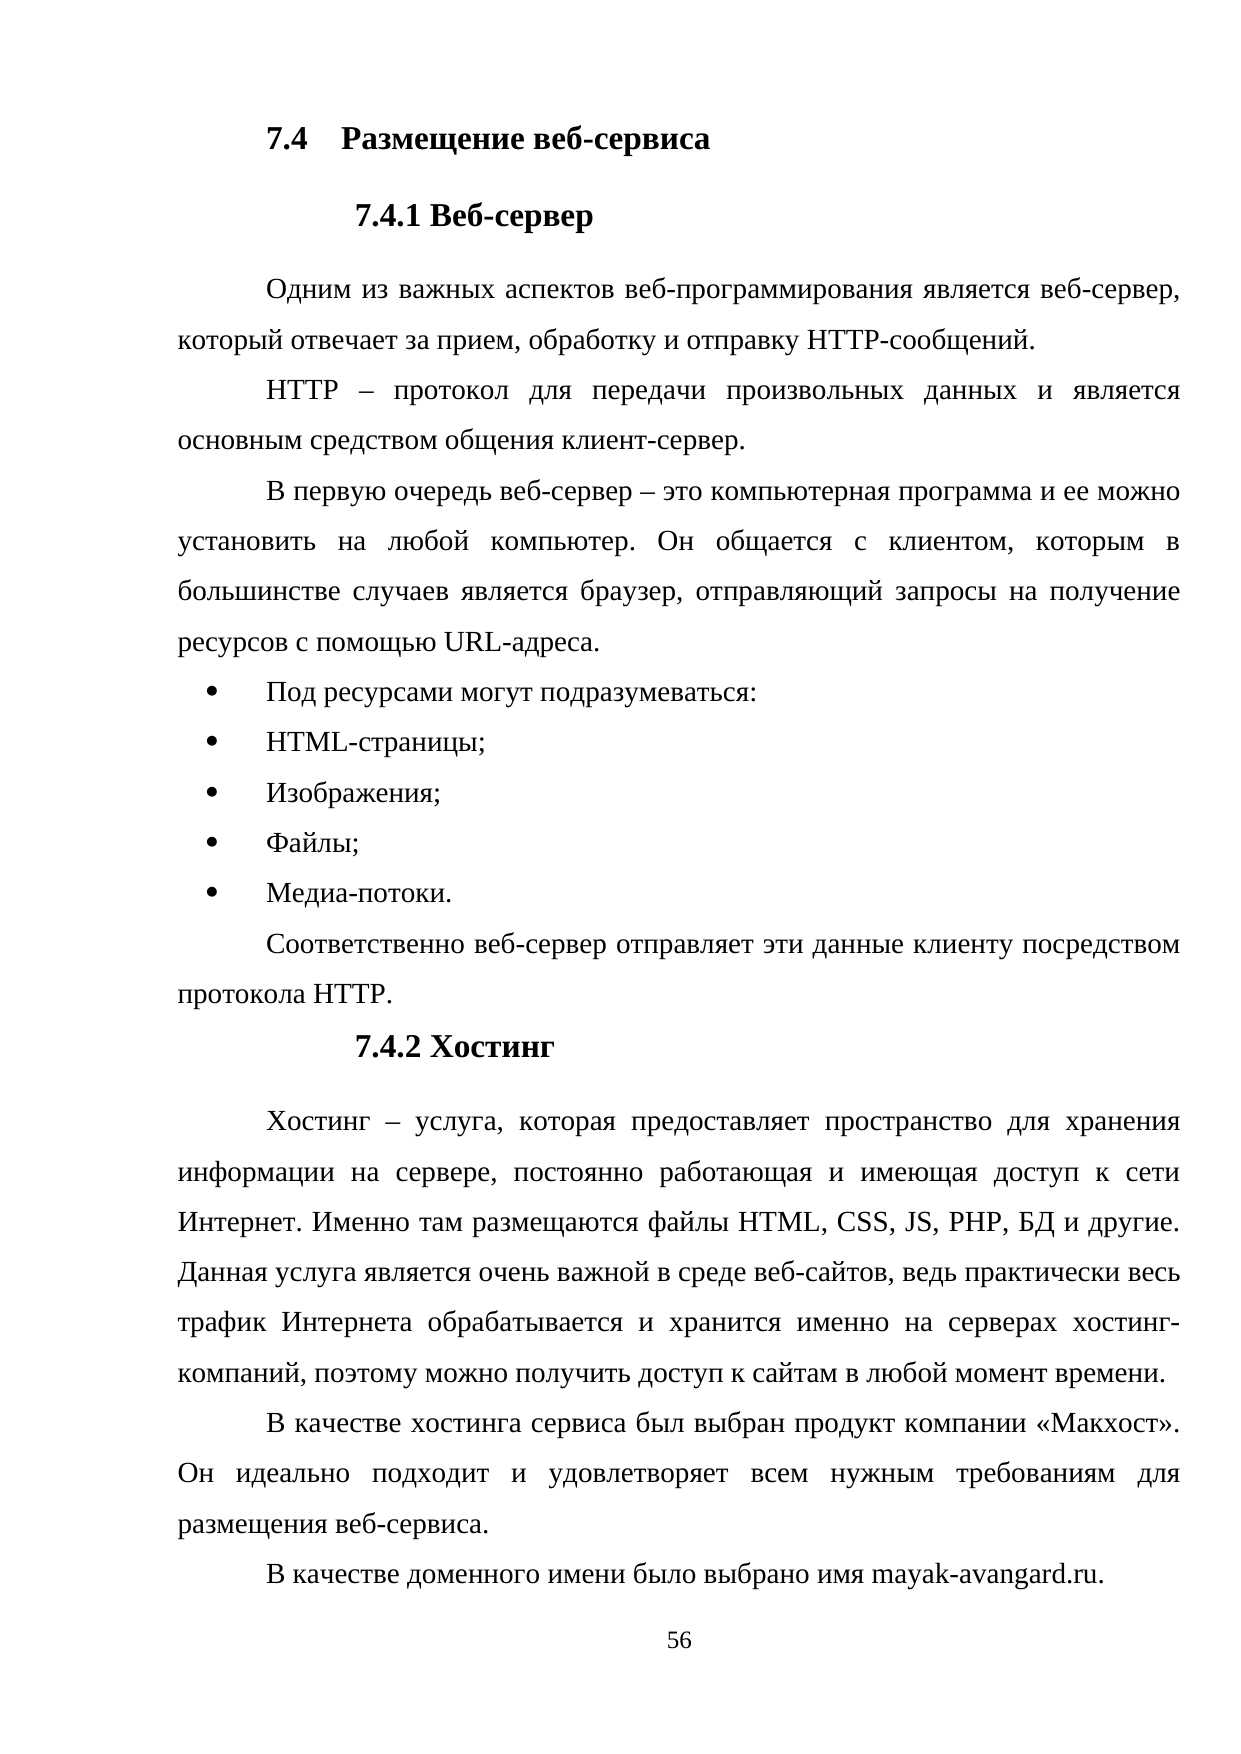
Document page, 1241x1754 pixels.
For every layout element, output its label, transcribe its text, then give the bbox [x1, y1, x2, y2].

text Хостинг – услуга, которая предоставляет пространство для хранения информации на сервере, постоянно работающая и имеющая доступ к сети Интернет. Именно там размещаются файлы HTML, CSS, JS, PHP, БД и другие. Данная услуга является очень важной в среде веб-сайтов, ведь практически весь трафик Интернета обрабатывается и хранится именно на серверах хостинг-компаний, поэтому можно получить доступ к сайтам в любой момент времени. [177, 1103, 1181, 1388]
text В качестве доменного имени было выбрано имя mayak-avangard.ru. [177, 1556, 1181, 1590]
text Медиа-потоки. [207, 876, 1181, 909]
list Веб-сервер [354, 195, 1181, 233]
text HTTP – протокол для передачи произвольных данных и является основным средством общения клиент-сервер. [177, 372, 1181, 456]
text Изображения; [207, 775, 1181, 808]
text Файлы; [207, 825, 1181, 859]
text Под ресурсами могут подразумеваться: [207, 674, 1181, 708]
text В качестве хостинга сервиса был выбран продукт компании «Макхост». Он идеально подходит и удовлетворяет всем нужным требованиям для размещения веб-сервиса. [177, 1405, 1181, 1539]
text Размещение веб-сервиса [266, 118, 1181, 156]
text Соответственно веб-сервер отправляет эти данные клиенту посредством протокола HTTP. [177, 926, 1181, 1010]
text Одним из важных аспектов веб-программирования является веб-сервер, который отвечает за прием, обработку и отправку HTTP-сообщений. [177, 271, 1181, 355]
list Хостинг [354, 1027, 1181, 1065]
text HTML-страницы; [207, 724, 1181, 758]
text В первую очередь веб-сервер – это компьютерная программа и ее можно установить на любой компьютер. Он общается с клиентом, которым в большинстве случаев является браузер, отправляющий запросы на получение ресурсов с помощью URL-адреса. [177, 473, 1181, 657]
